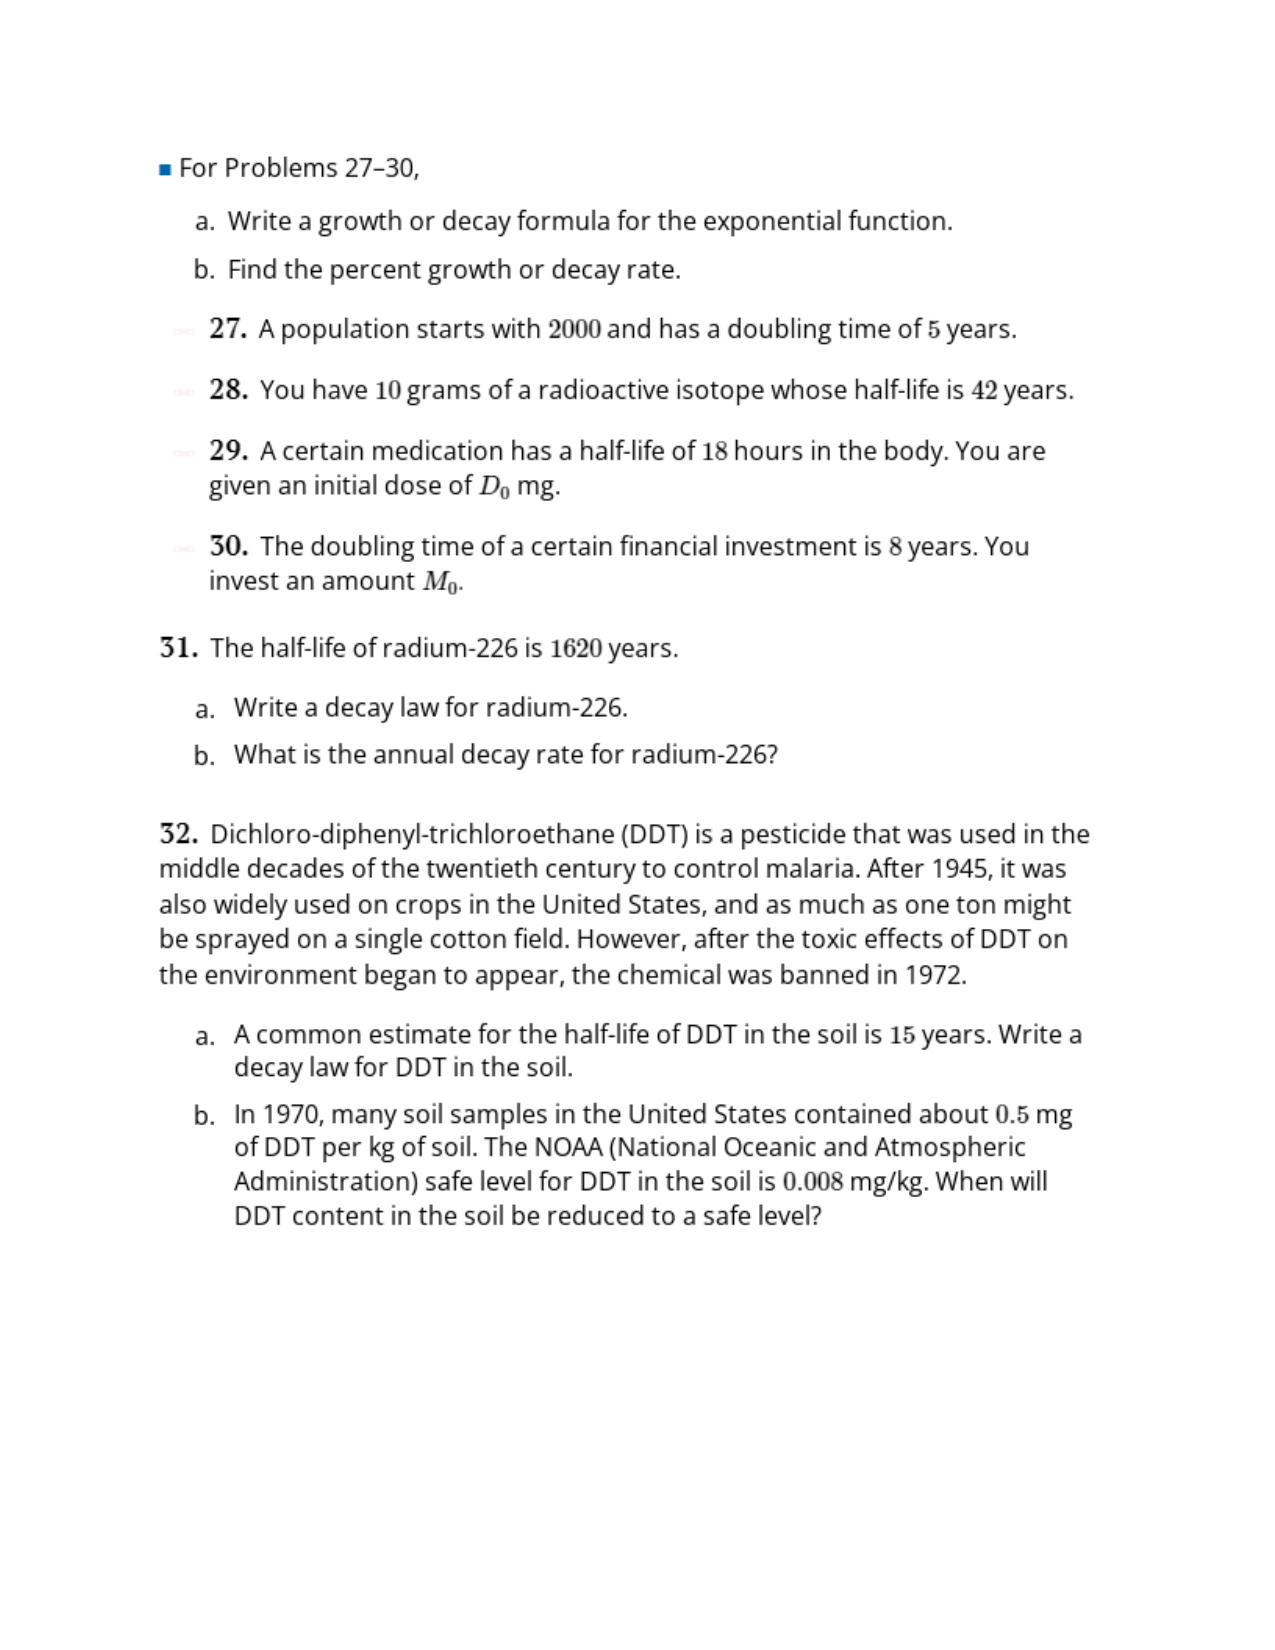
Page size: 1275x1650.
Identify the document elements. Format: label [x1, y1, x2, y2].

picture [150, 150, 1105, 1233]
